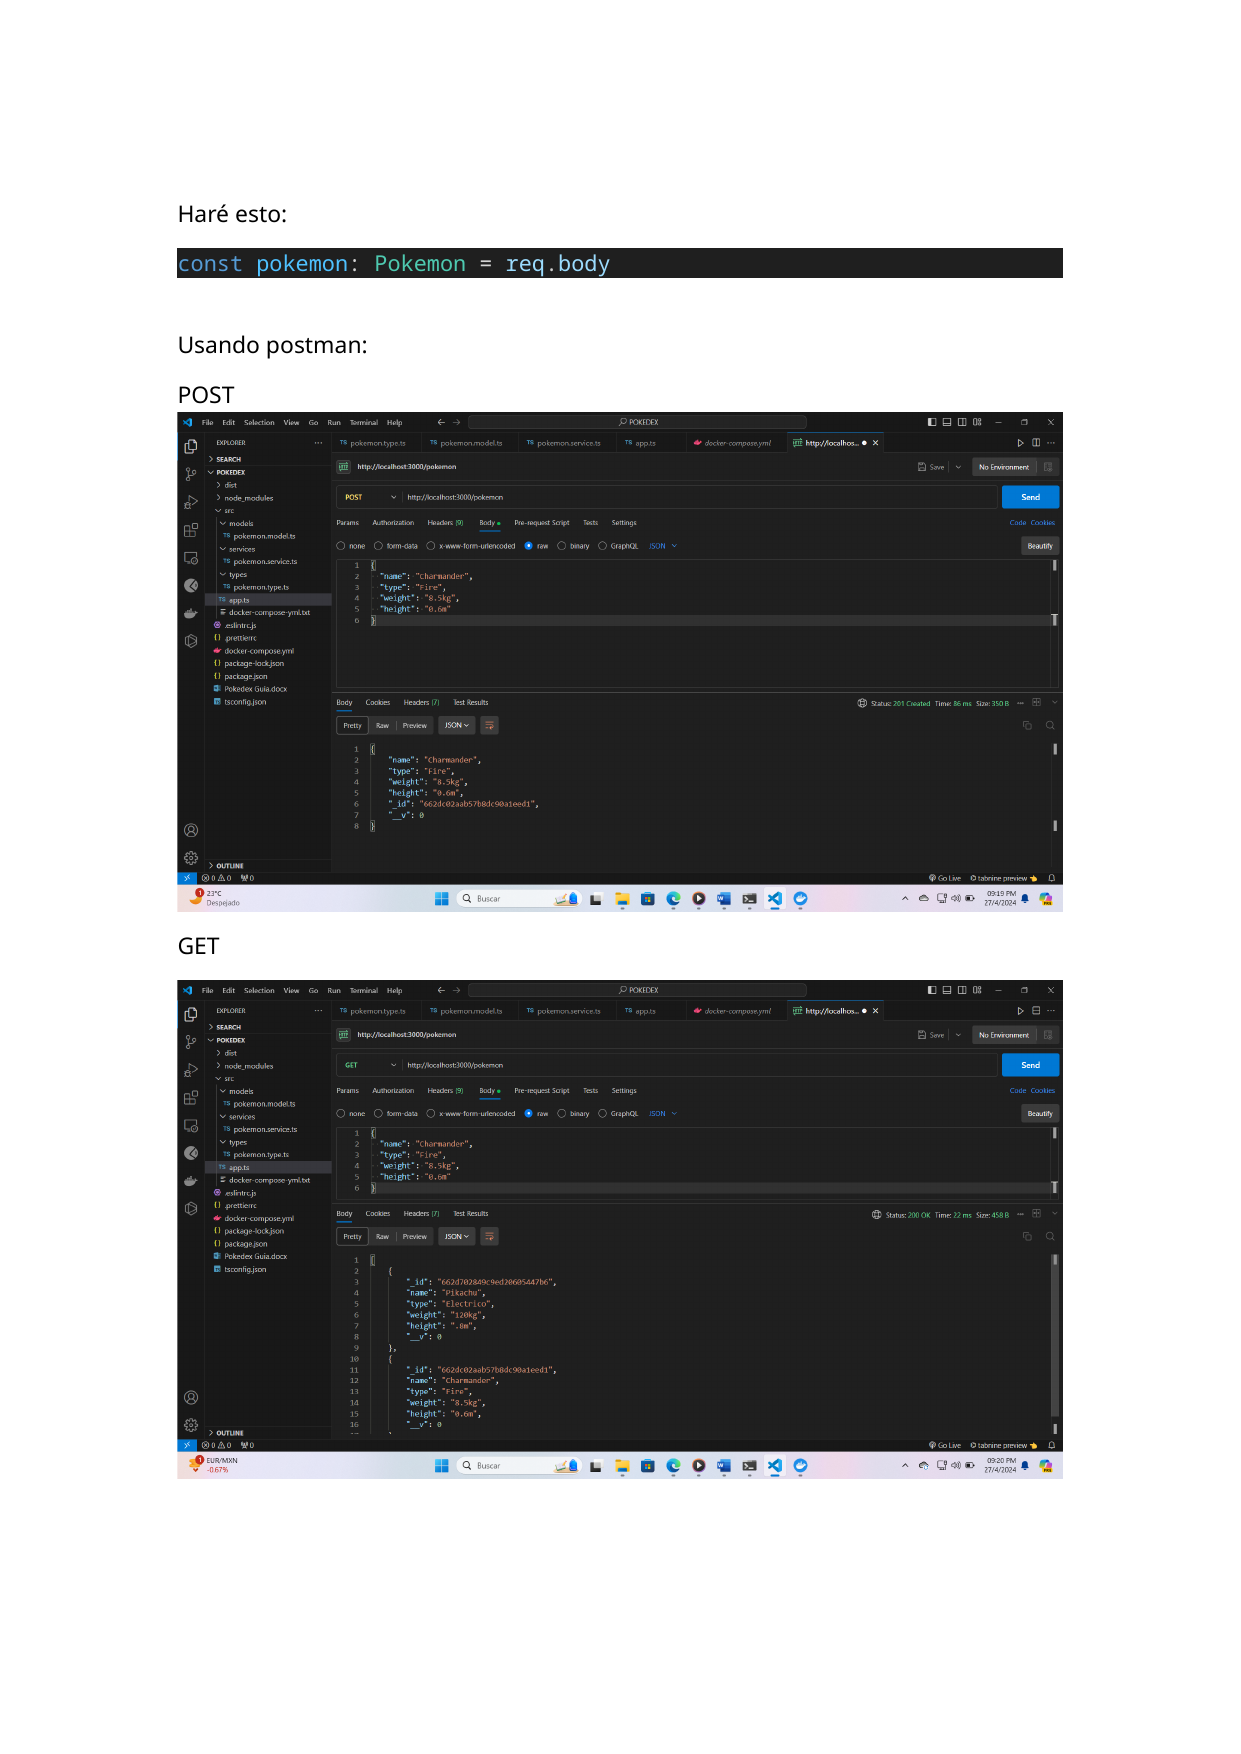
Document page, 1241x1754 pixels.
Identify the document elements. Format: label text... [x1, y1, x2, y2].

picture [177, 980, 1063, 1479]
picture [177, 412, 1063, 912]
text Haré esto: [177, 198, 1063, 229]
text Usando postman: [177, 329, 1063, 360]
text GET [177, 930, 1063, 962]
text const pokemon: Pokemon = req.body [177, 248, 1063, 278]
text POST [177, 379, 1063, 412]
